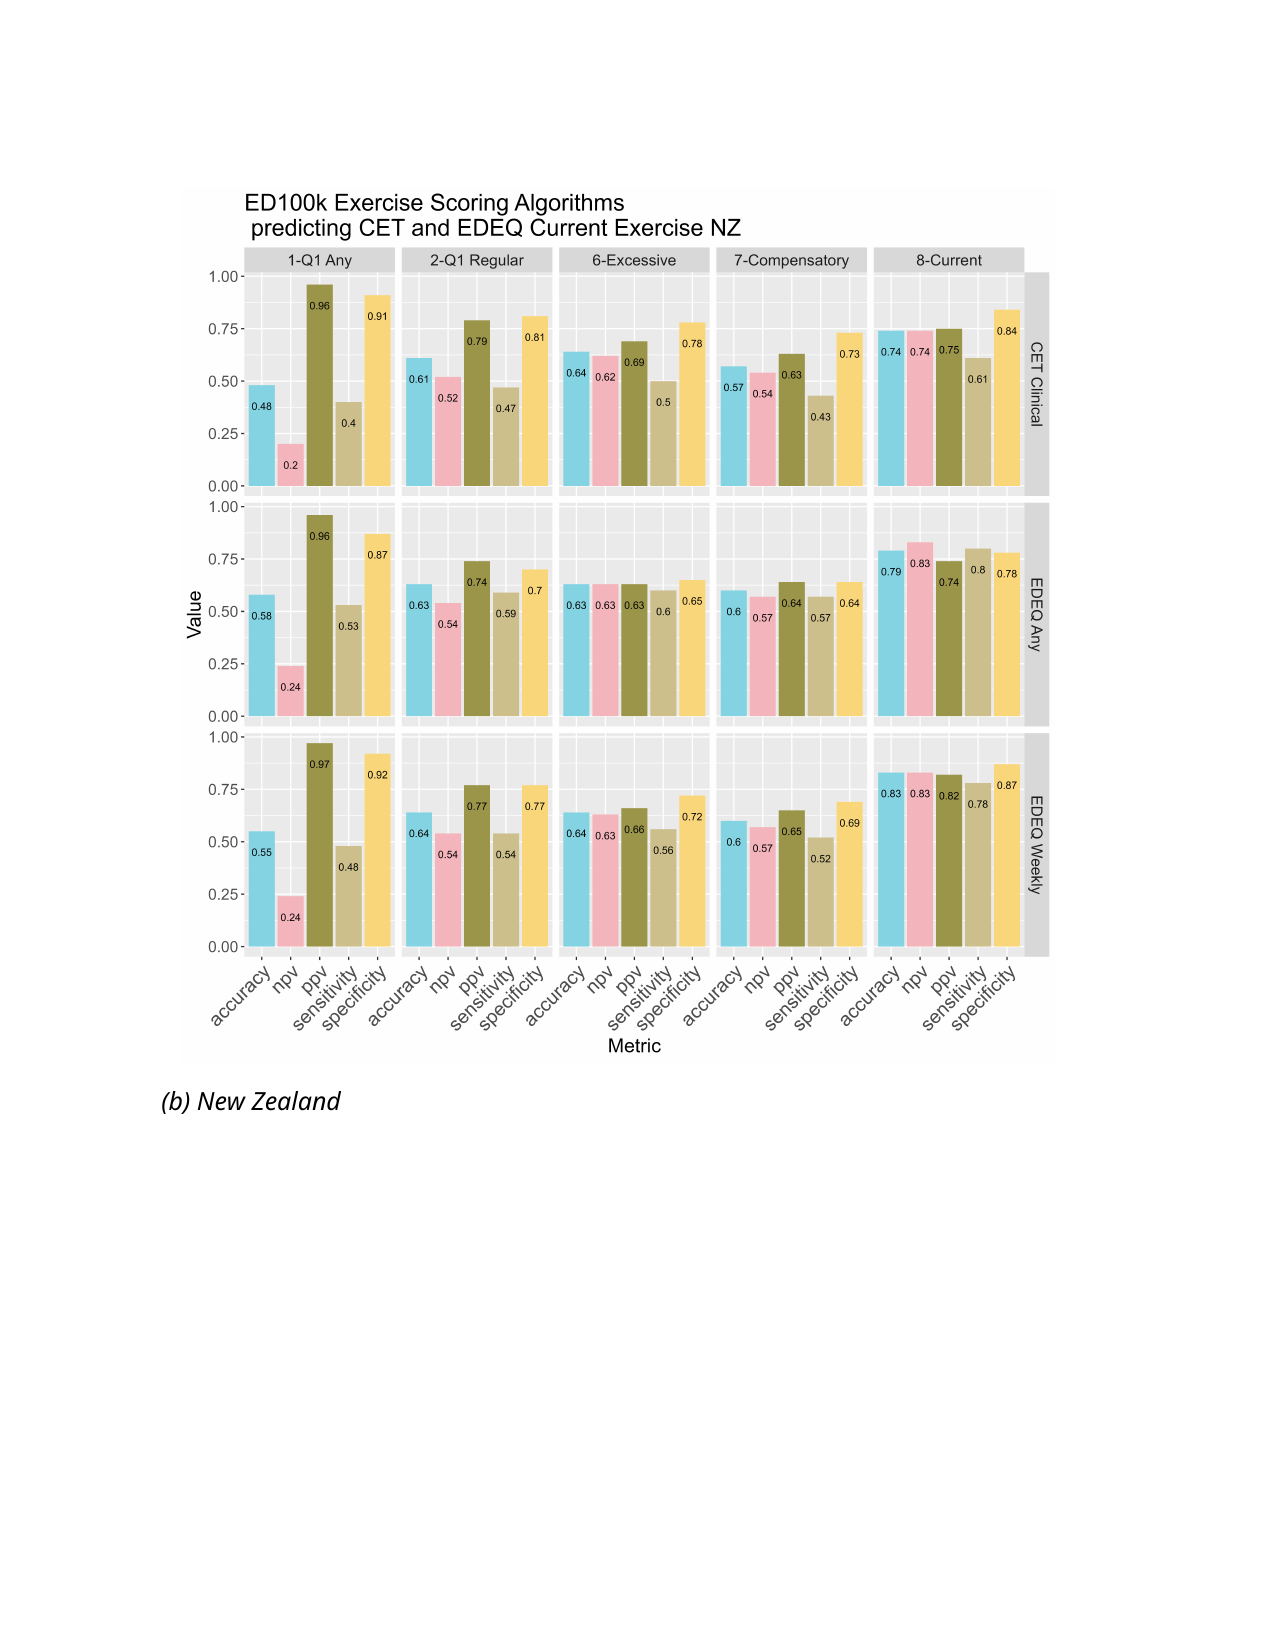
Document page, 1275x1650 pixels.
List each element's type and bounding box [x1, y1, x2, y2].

table_header [139, 184, 1094, 1130]
picture [180, 187, 1055, 1063]
